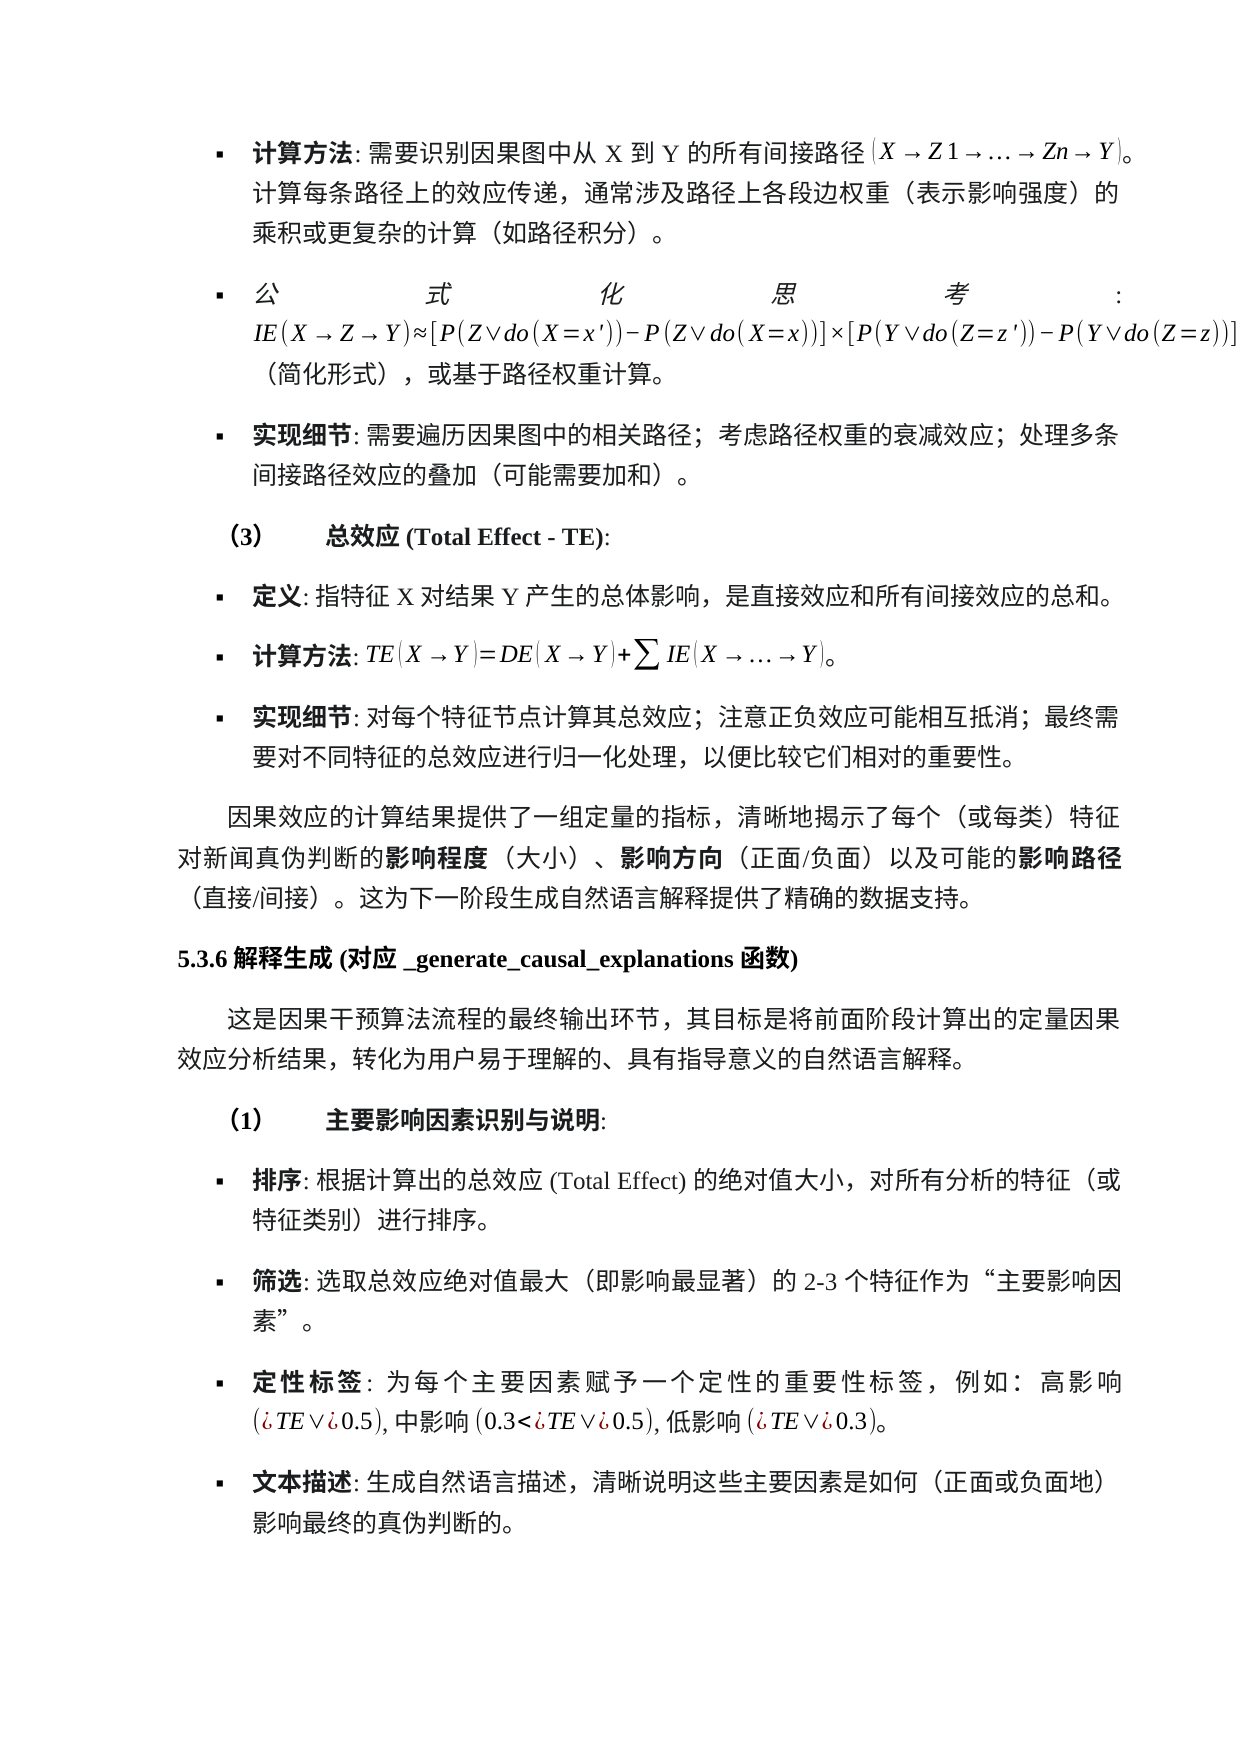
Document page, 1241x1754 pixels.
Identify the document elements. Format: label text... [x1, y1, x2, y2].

list 公式化思考: （简化形式），或基于路径权重计算。 [215, 272, 1122, 393]
list 实现细节: 需要遍历因果图中的相关路径；考虑路径权重的衰减效应；处理多条间接路径效应的叠加（可能需要加和）。 [215, 413, 1122, 494]
list 定性标签: 为每个主要因素赋予一个定性的重要性标签，例如：高影响 , 中影响 , 低影响 。 [215, 1360, 1122, 1441]
list 定义: 指特征 X 对结果 Y 产生的总体影响，是直接效应和所有间接效应的总和。 [215, 574, 1122, 615]
text 因果效应的计算结果提供了一组定量的指标，清晰地揭示了每个（或每类）特征对新闻真伪判断的影响程度（大小）、影响方向（正面/负面）以及可能的影响路径（直接/间接）。这为下一阶段生成自然语言解释提供了精确的数据支持。 [177, 796, 1122, 917]
list 计算方法: 。 [215, 635, 1122, 675]
list 总效应 (Total Effect - TE): [215, 514, 1122, 554]
list 实现细节: 对每个特征节点计算其总效应；注意正负效应可能相互抵消；最终需要对不同特征的总效应进行归一化处理，以便比较它们相对的重要性。 [215, 695, 1122, 776]
list 主要影响因素识别与说明: [215, 1098, 1122, 1138]
list 筛选: 选取总效应绝对值最大（即影响最显著）的 2-3 个特征作为“主要影响因素”。 [215, 1259, 1122, 1340]
list 文本描述: 生成自然语言描述，清晰说明这些主要因素是如何（正面或负面地）影响最终的真伪判断的。 [215, 1461, 1122, 1541]
subtitle 5.3.6 解释生成 (对应 _generate_causal_explanations 函数) [177, 937, 1122, 977]
text 这是因果干预算法流程的最终输出环节，其目标是将前面阶段计算出的定量因果效应分析结果，转化为用户易于理解的、具有指导意义的自然语言解释。 [177, 997, 1122, 1078]
list 排序: 根据计算出的总效应 (Total Effect) 的绝对值大小，对所有分析的特征（或特征类别）进行排序。 [215, 1158, 1122, 1239]
list 计算方法: 需要识别因果图中从 X 到 Y 的所有间接路径 。计算每条路径上的效应传递，通常涉及路径上各段边权重（表示影响强度）的乘积或更复杂的计算（如路径积分）。 [215, 131, 1122, 252]
